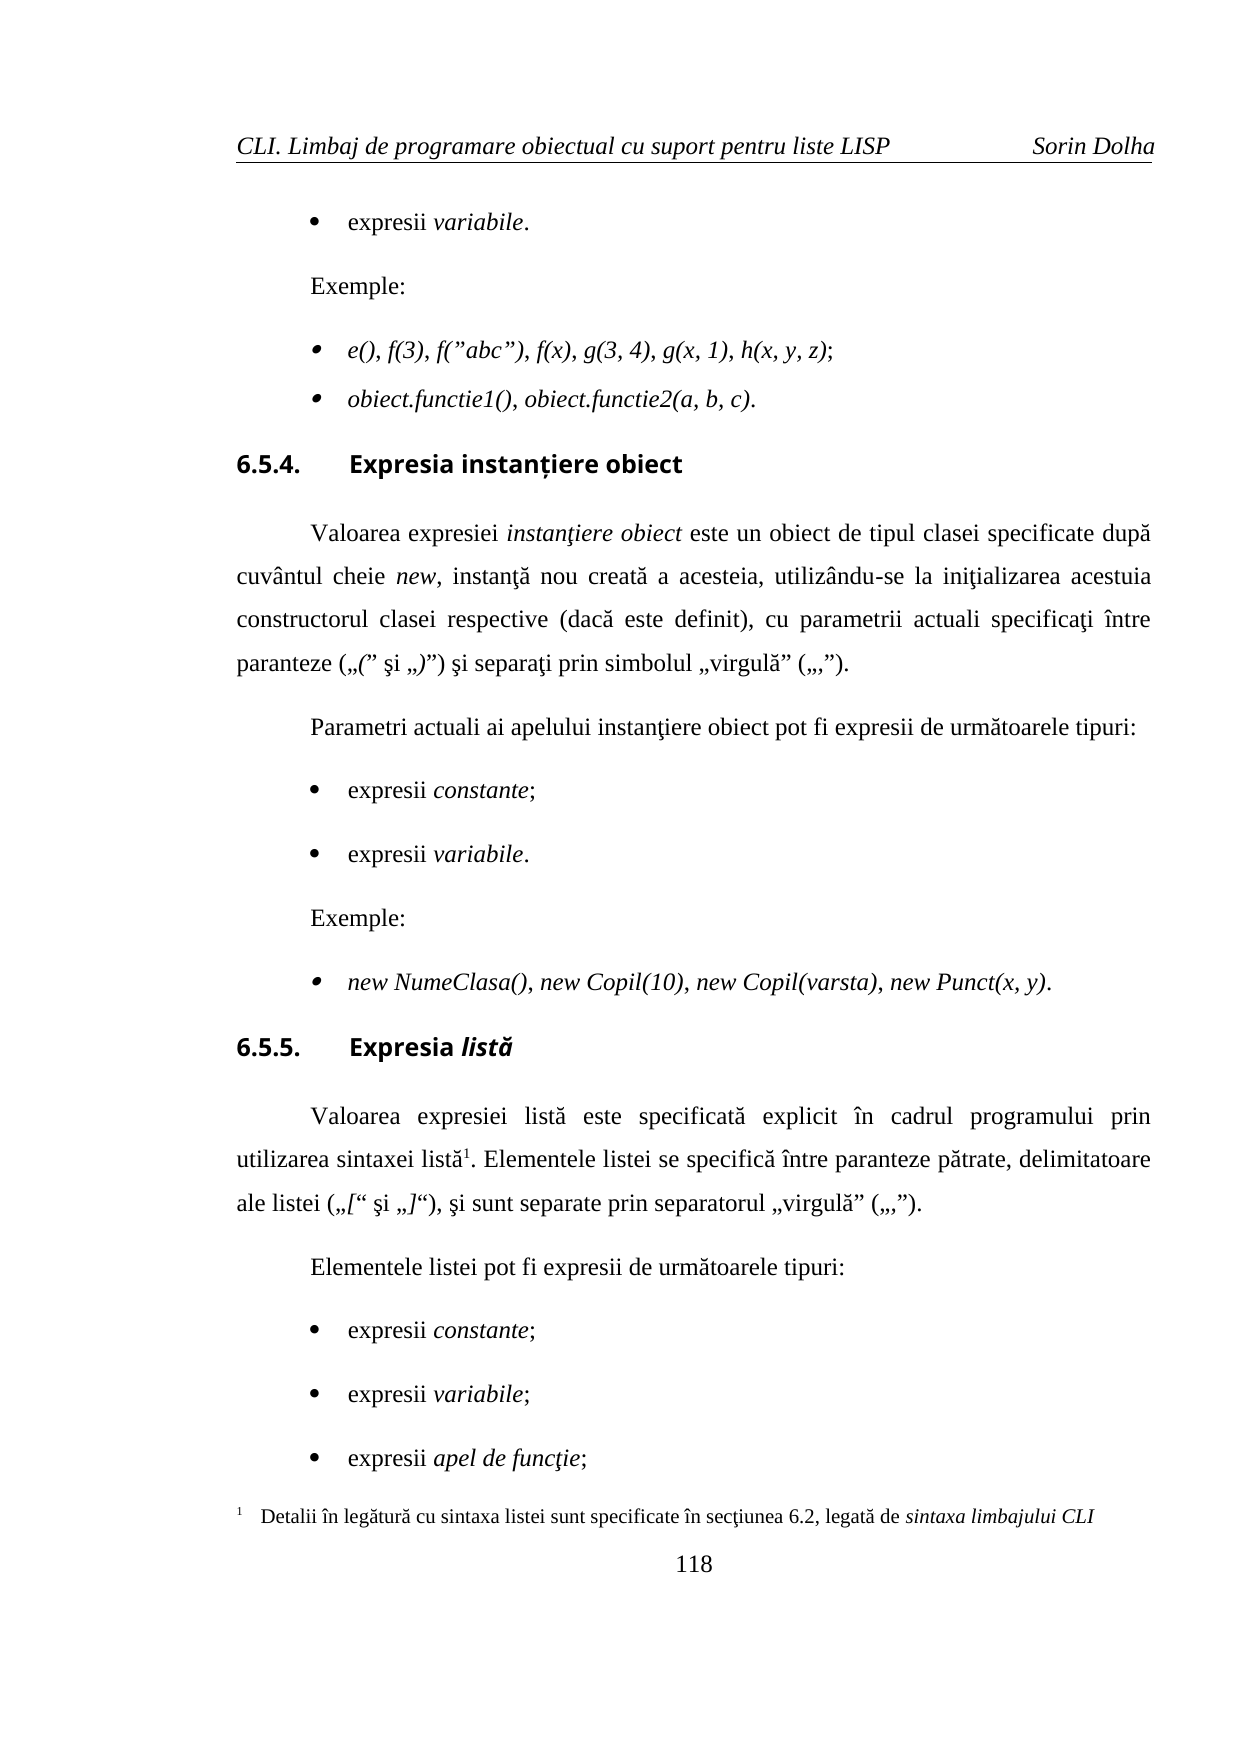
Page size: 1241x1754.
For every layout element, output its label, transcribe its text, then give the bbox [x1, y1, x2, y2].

list e(), f(3), f(”abc”), f(x), g(3, 4), g(x, 1), h(x, y, z); [310, 335, 1152, 363]
text Exemple: [236, 903, 1152, 932]
list expresii variabile. [310, 839, 1152, 868]
text Elementele listei pot fi expresii de următoarele tipuri: [236, 1252, 1152, 1280]
list expresii constante; [310, 1316, 1152, 1344]
text Valoarea expresiei instanţiere obiect este un obiect de tipul clasei specificate după cuvântul cheie new, instanţă nou creată a acesteia, utilizându-se la iniţializarea acestuia constructorul clasei respective (dacă este definit), cu parametrii actuali specificaţi între paranteze („(” şi „)”) şi separaţi prin simbolul „virgulă” („,”). [236, 518, 1152, 676]
list obiect.functie1(), obiect.functie2(a, b, c). [310, 384, 1152, 413]
list expresii variabile; [310, 1379, 1152, 1408]
subtitle Expresia listă [236, 1029, 1152, 1063]
list new NumeClasa(), new Copil(10), new Copil(varsta), new Punct(x, y). [310, 967, 1152, 996]
text Parametri actuali ai apelului instanţiere obiect pot fi expresii de următoarele tipuri: [236, 712, 1152, 740]
list expresii variabile. [310, 207, 1152, 236]
text Valoarea expresiei listă este specificată explicit în cadrul programului prin utilizarea sintaxei listă. Elementele listei se specifică între paranteze pătrate, delimitatoare ale listei („[“ şi „]“), şi sunt separate prin separatorul „virgulă” („,”). [236, 1101, 1152, 1216]
list expresii apel de funcţie; [310, 1443, 1152, 1472]
list expresii constante; [310, 776, 1152, 804]
text Exemple: [236, 271, 1152, 299]
subtitle Expresia instanţiere obiect [236, 446, 1152, 480]
